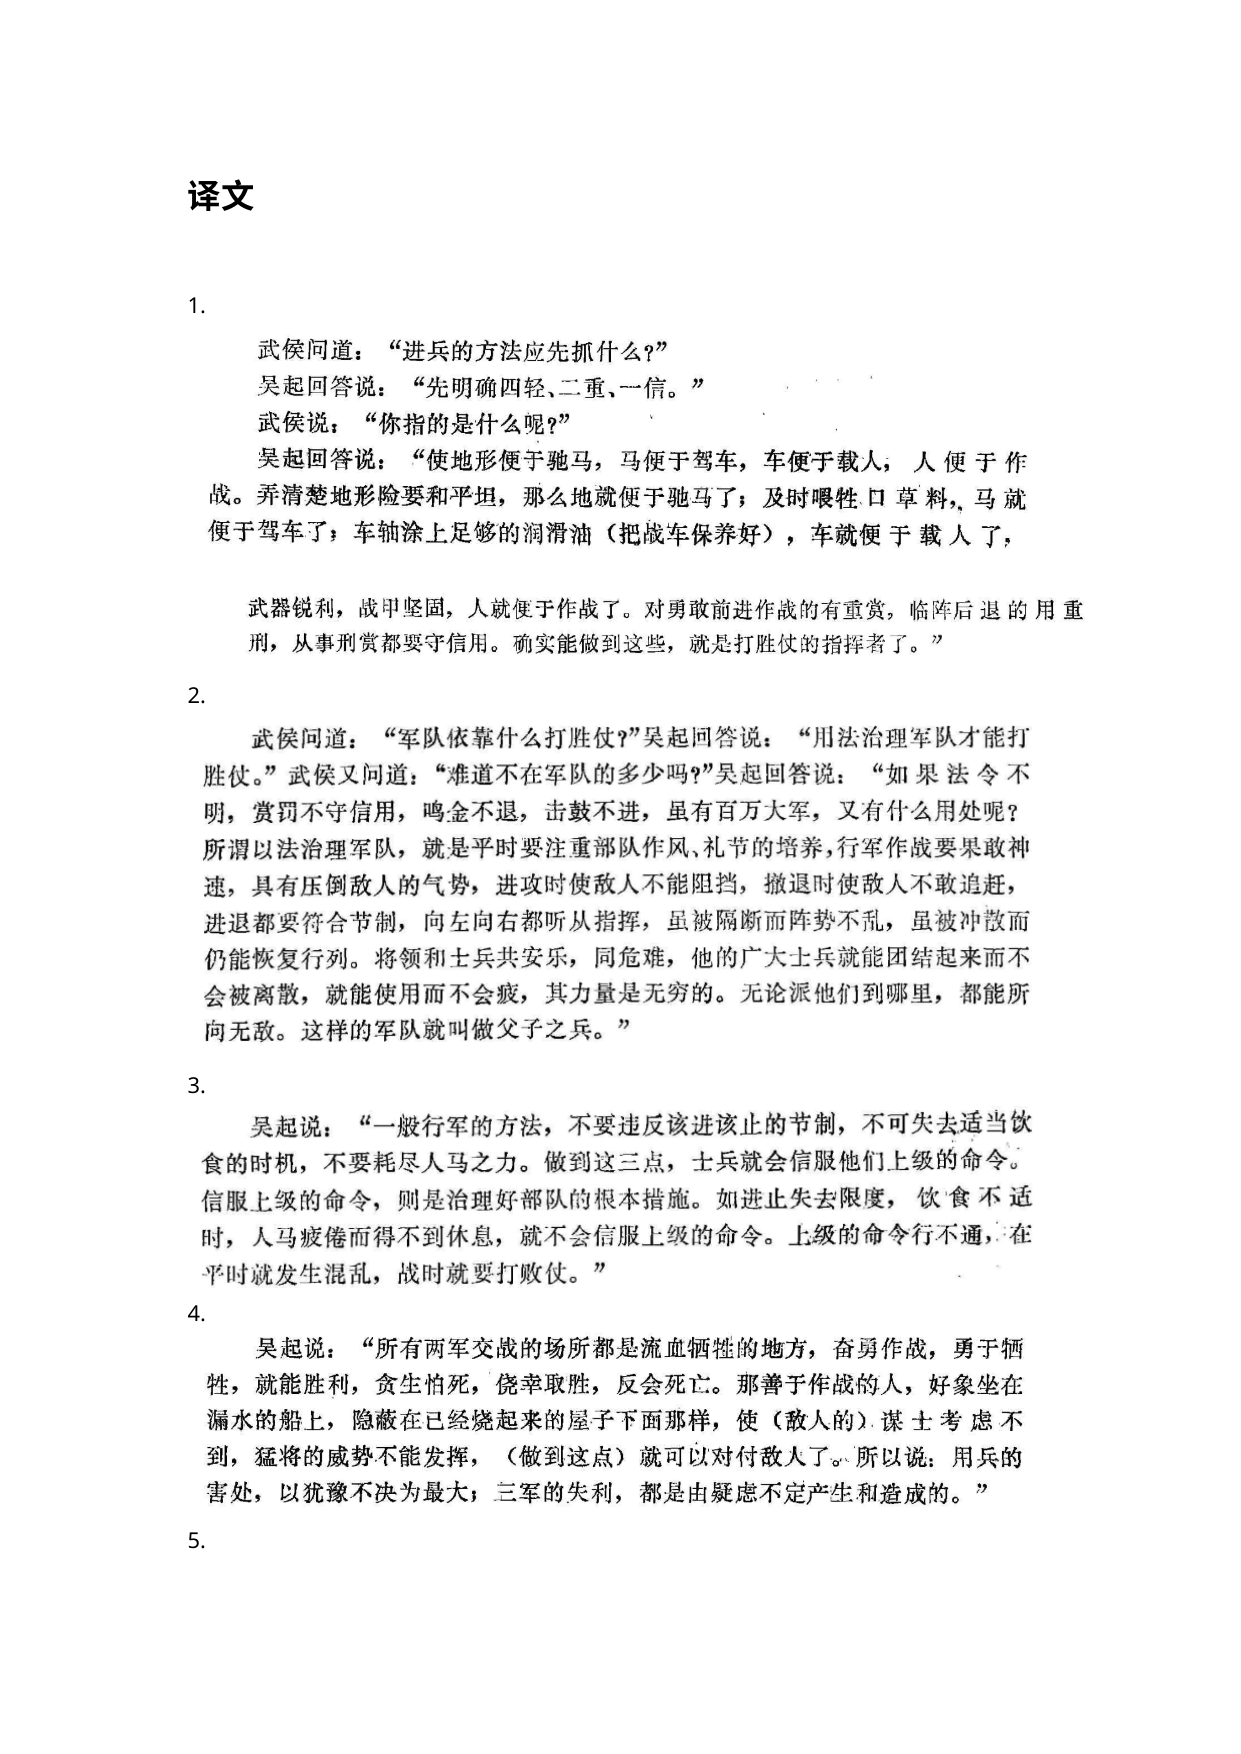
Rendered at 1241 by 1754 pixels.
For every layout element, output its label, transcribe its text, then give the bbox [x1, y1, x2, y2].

picture [231, 581, 1097, 669]
subtitle 译文 [187, 162, 1053, 227]
picture [187, 321, 1053, 559]
picture [187, 1329, 1053, 1517]
picture [187, 711, 1053, 1050]
picture [187, 1101, 1053, 1292]
